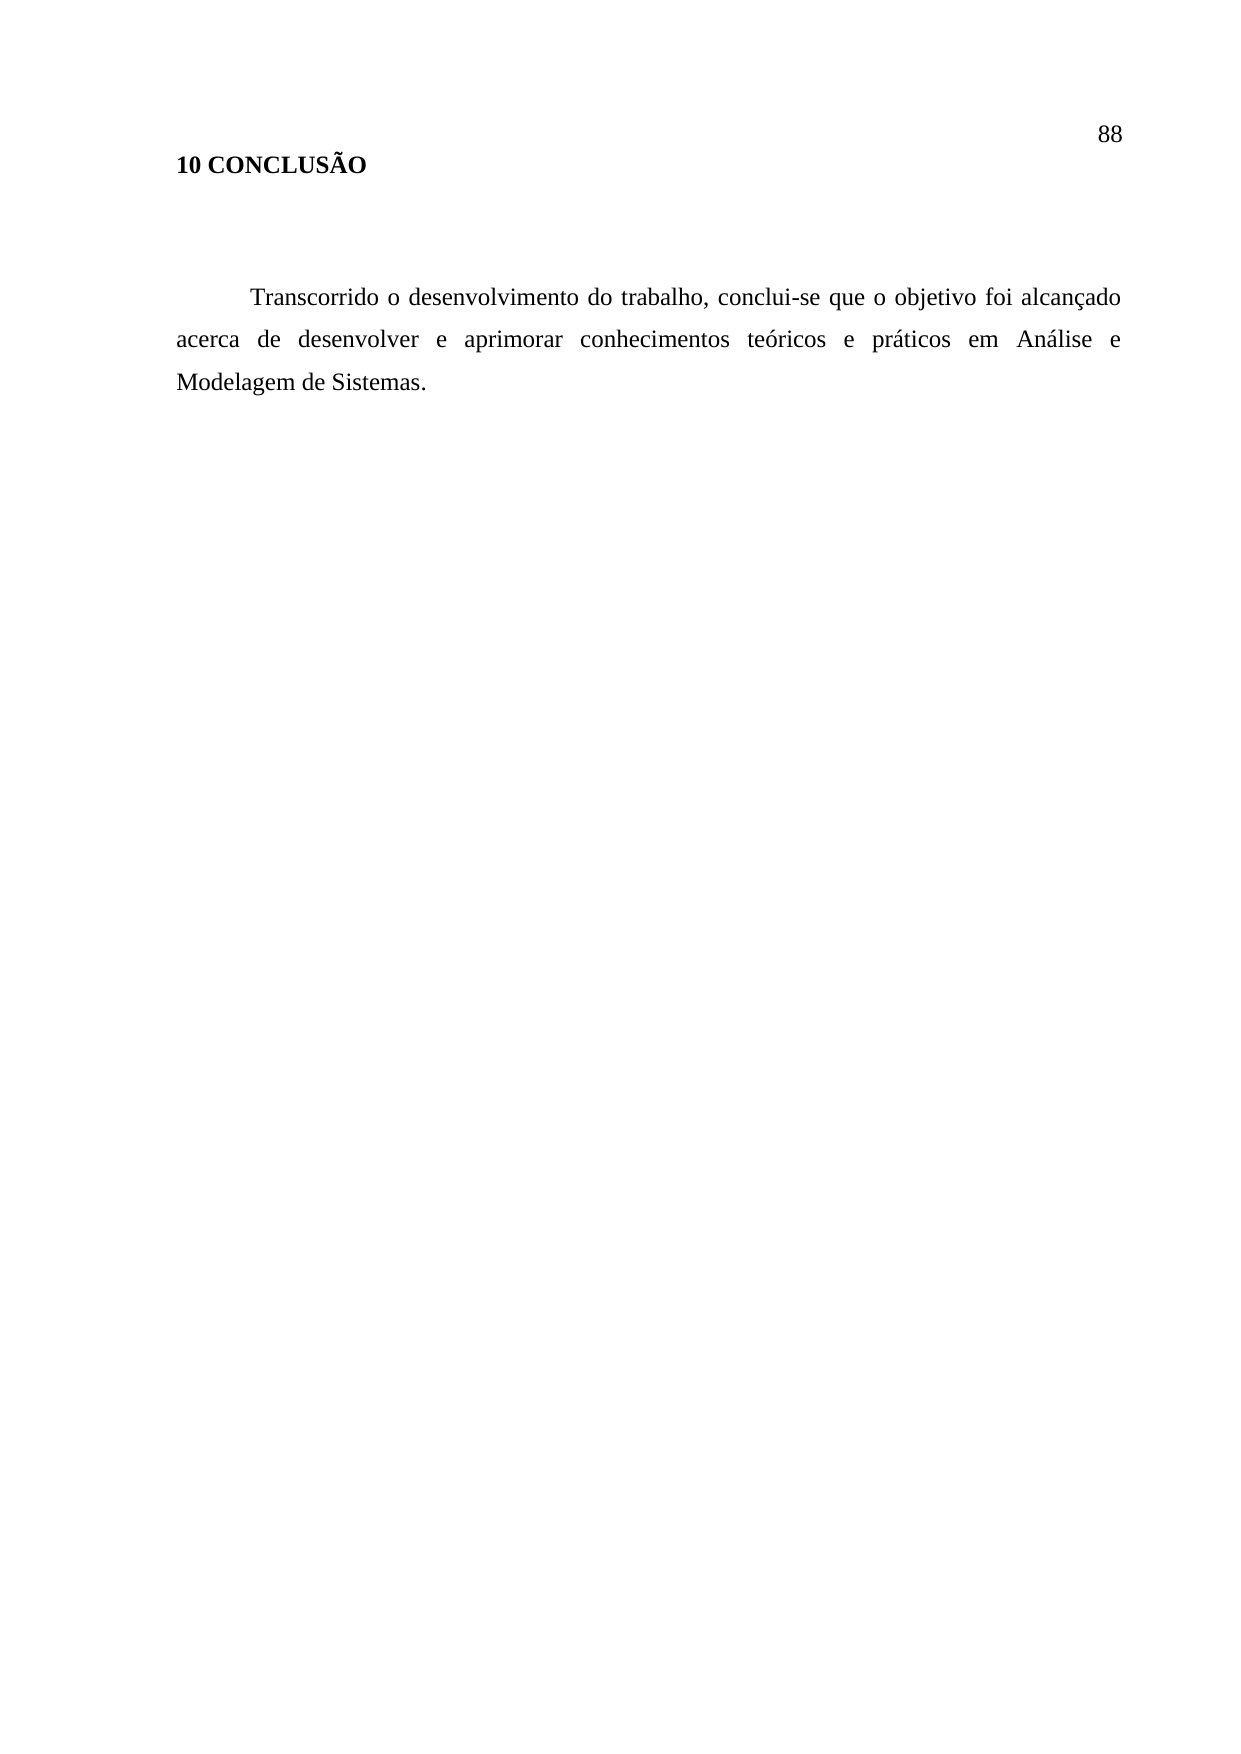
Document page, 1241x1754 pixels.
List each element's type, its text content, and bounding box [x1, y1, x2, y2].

subtitle 10 CONCLUSÃO [176, 150, 1122, 179]
text Transcorrido o desenvolvimento do trabalho, conclui-se que o objetivo foi alcançado acerca de desenvolver e aprimorar conhecimentos teóricos e práticos em Análise e Modelagem de Sistemas. [176, 282, 1122, 395]
